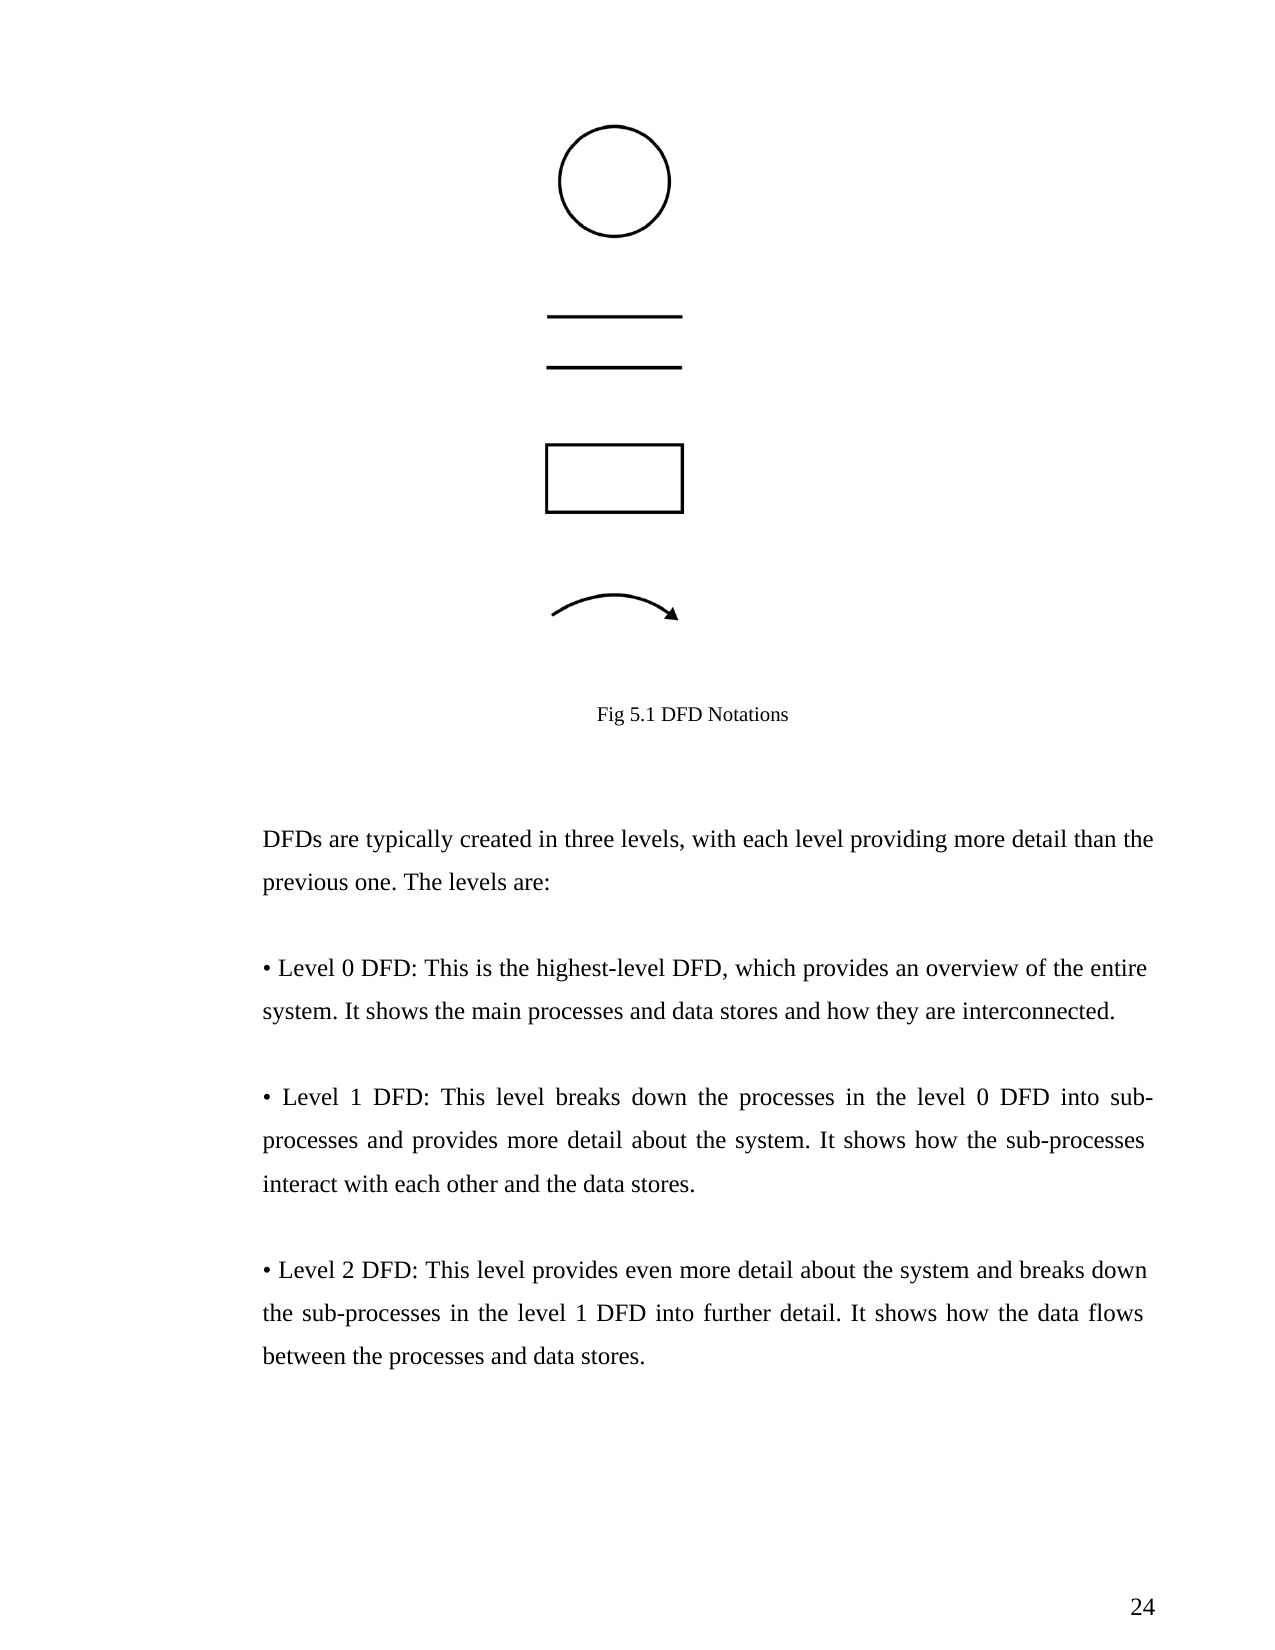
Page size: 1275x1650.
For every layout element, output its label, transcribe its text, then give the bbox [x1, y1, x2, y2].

text • Level 0 DFD: This is the highest-level DFD, which provides an overview of the entire system. It shows the main processes and data stores and how they are interconnected. [190, 953, 1155, 1025]
text DFDs are typically created in three levels, with each level providing more detail than the previous one. The levels are: [190, 824, 1155, 896]
text • Level 1 DFD: This level breaks down the processes in the level 0 DFD into sub- processes and provides more detail about the system. It shows how the sub-processes interact with each other and the data stores. [190, 1082, 1155, 1197]
text • Level 2 DFD: This level provides even more detail about the system and breaks down the sub-processes in the level 1 DFD into further detail. It shows how the data flows between the processes and data stores. [190, 1255, 1155, 1370]
picture [528, 112, 889, 637]
